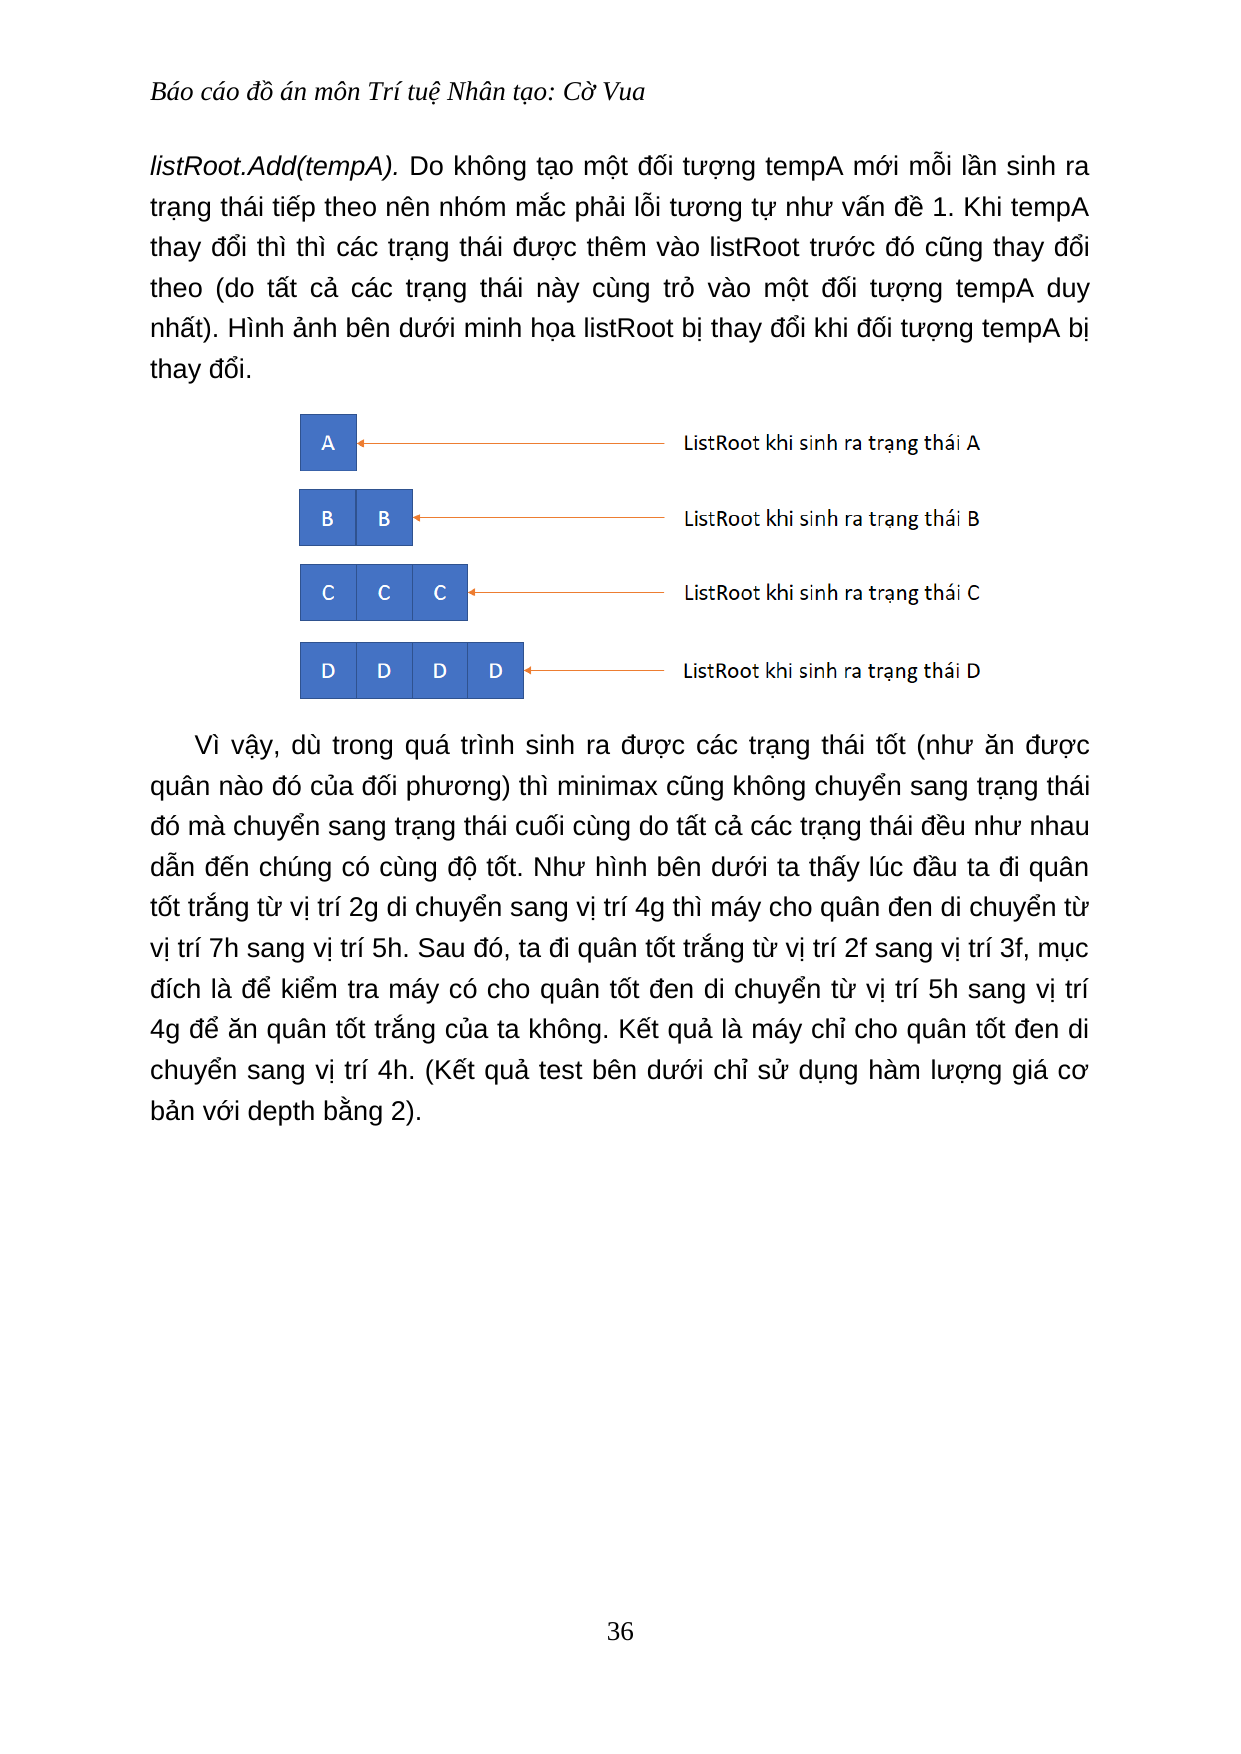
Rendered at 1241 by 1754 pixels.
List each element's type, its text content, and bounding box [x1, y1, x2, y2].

picture [283, 406, 1001, 707]
text Vì vậy, dù trong quá trình sinh ra được các trạng thái tốt (như ăn được quân nào đó của đối phương) thì minimax cũng không chuyển sang trạng thái đó mà chuyển sang trạng thái cuối cùng do tất cả các trạng thái đều như nhau dẫn đến chúng có cùng độ tốt. Như hình bên dưới ta thấy lúc đầu ta đi quân tốt trắng từ vị trí 2g di chuyển sang vị trí 4g thì máy cho quân đen di chuyển từ vị trí 7h sang vị trí 5h. Sau đó, ta đi quân tốt trắng từ vị trí 2f sang vị trí 3f, mục đích là để kiểm tra máy có cho quân tốt đen di chuyển từ vị trí 5h sang vị trí 4g để ăn quân tốt trắng của ta không. Kết quả là máy chỉ cho quân tốt đen di chuyển sang vị trí 4h. (Kết quả test bên dưới chỉ sử dụng hàm lượng giá cơ bản với depth bằng 2). [150, 729, 1090, 1126]
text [150, 150, 1090, 384]
